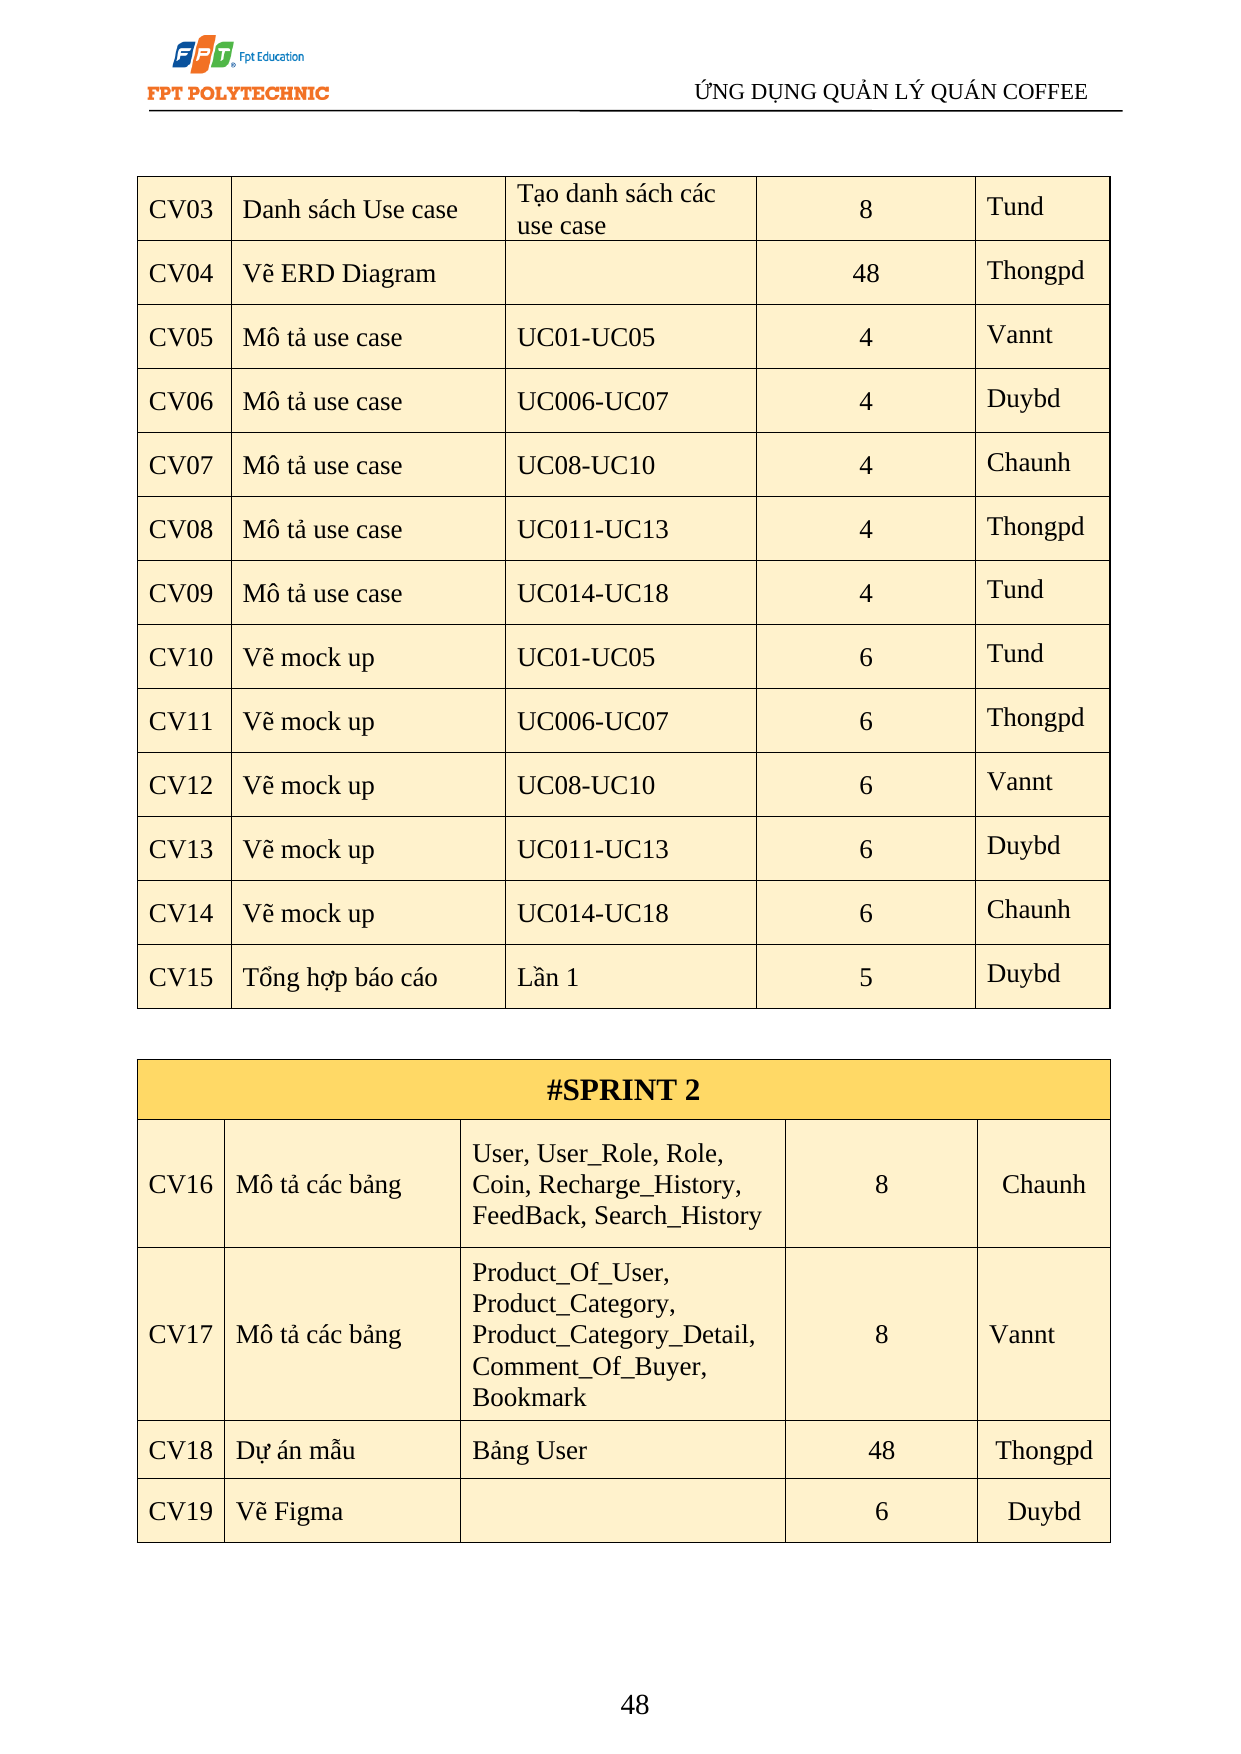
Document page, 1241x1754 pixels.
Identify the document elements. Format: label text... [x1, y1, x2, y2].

table_cell 6 [757, 689, 975, 752]
table_cell 8 [786, 1248, 977, 1420]
table_cell Chaunh [976, 433, 1109, 496]
table_cell Vẽ Figma [225, 1479, 460, 1542]
table_cell Vẽ mock up [232, 753, 505, 816]
table_cell Vẽ ERD Diagram [232, 241, 505, 304]
table_cell 8 [786, 1120, 977, 1247]
table_cell Chaunh [978, 1120, 1110, 1247]
table_cell Tund [976, 561, 1109, 624]
table_cell Vẽ mock up [232, 689, 505, 752]
table_cell Vannt [978, 1248, 1110, 1420]
table_cell Danh sách Use case [232, 177, 505, 240]
table_cell 8 [757, 177, 975, 240]
table_cell 6 [786, 1479, 977, 1542]
table_cell Vannt [976, 305, 1109, 368]
table_cell CV13 [138, 817, 231, 880]
table_cell Mô tả các bảng [225, 1248, 460, 1420]
table_cell CV16 [138, 1120, 224, 1247]
table_cell CV10 [138, 625, 231, 688]
table_cell 4 [757, 433, 975, 496]
table_cell CV06 [138, 369, 231, 432]
table_cell CV18 [138, 1421, 224, 1478]
table_cell UC08-UC10 [506, 753, 756, 816]
table_cell Mô tả use case [232, 305, 505, 368]
table_cell Dự án mẫu [225, 1421, 460, 1478]
table_cell CV14 [138, 881, 231, 944]
table_cell Bảng User [461, 1421, 785, 1478]
table_cell Tạo danh sách các use case [506, 177, 756, 240]
table_cell 48 [757, 241, 975, 304]
table_cell 4 [757, 369, 975, 432]
table_cell Vẽ mock up [232, 881, 505, 944]
picture [147, 35, 331, 100]
table_cell Vẽ mock up [232, 625, 505, 688]
table_cell [461, 1479, 785, 1542]
table_cell Thongpd [976, 241, 1109, 304]
table_cell 6 [757, 753, 975, 816]
table_cell 4 [757, 497, 975, 560]
table_cell 5 [757, 945, 975, 1008]
table_cell 6 [757, 625, 975, 688]
table_cell User, User_Role, Role, Coin, Recharge_History, FeedBack, Search_History [461, 1120, 785, 1247]
table_cell Lần 1 [506, 945, 756, 1008]
table_cell CV04 [138, 241, 231, 304]
table_cell CV09 [138, 561, 231, 624]
table_cell CV08 [138, 497, 231, 560]
table_cell 4 [757, 305, 975, 368]
table_cell Thongpd [978, 1421, 1110, 1478]
table_cell CV12 [138, 753, 231, 816]
table_cell [506, 241, 756, 304]
table_cell Duybd [976, 369, 1109, 432]
table_cell CV05 [138, 305, 231, 368]
table_cell Tund [976, 625, 1109, 688]
table_cell CV15 [138, 945, 231, 1008]
table_cell Mô tả use case [232, 561, 505, 624]
table_cell Mô tả use case [232, 369, 505, 432]
table_cell 6 [757, 817, 975, 880]
table_cell UC01-UC05 [506, 625, 756, 688]
table_cell 4 [757, 561, 975, 624]
table_cell Duybd [976, 945, 1109, 1008]
table_cell CV03 [138, 177, 231, 240]
table_header #SPRINT 2 [138, 1060, 1110, 1119]
table_cell UC01-UC05 [506, 305, 756, 368]
table_cell Vannt [976, 753, 1109, 816]
table_cell UC014-UC18 [506, 881, 756, 944]
table_cell CV17 [138, 1248, 224, 1420]
table_cell UC011-UC13 [506, 817, 756, 880]
table_cell Chaunh [976, 881, 1109, 944]
table_cell Vẽ mock up [232, 817, 505, 880]
table_cell Mô tả use case [232, 433, 505, 496]
table_cell CV07 [138, 433, 231, 496]
table_cell Thongpd [976, 689, 1109, 752]
table_cell UC014-UC18 [506, 561, 756, 624]
table_cell Thongpd [976, 497, 1109, 560]
table_cell CV19 [138, 1479, 224, 1542]
table_cell Duybd [976, 817, 1109, 880]
table_cell Tổng hợp báo cáo [232, 945, 505, 1008]
table_cell 48 [786, 1421, 977, 1478]
table_cell UC006-UC07 [506, 689, 756, 752]
table_cell Mô tả các bảng [225, 1120, 460, 1247]
table_cell Product_Of_User, Product_Category, Product_Category_Detail, Comment_Of_Buyer, Bookmark [461, 1248, 785, 1420]
table_cell 6 [757, 881, 975, 944]
table_cell UC08-UC10 [506, 433, 756, 496]
table_cell Duybd [978, 1479, 1110, 1542]
table_cell UC011-UC13 [506, 497, 756, 560]
table_cell Mô tả use case [232, 497, 505, 560]
table_cell UC006-UC07 [506, 369, 756, 432]
table_cell CV11 [138, 689, 231, 752]
table_cell Tund [976, 177, 1109, 240]
